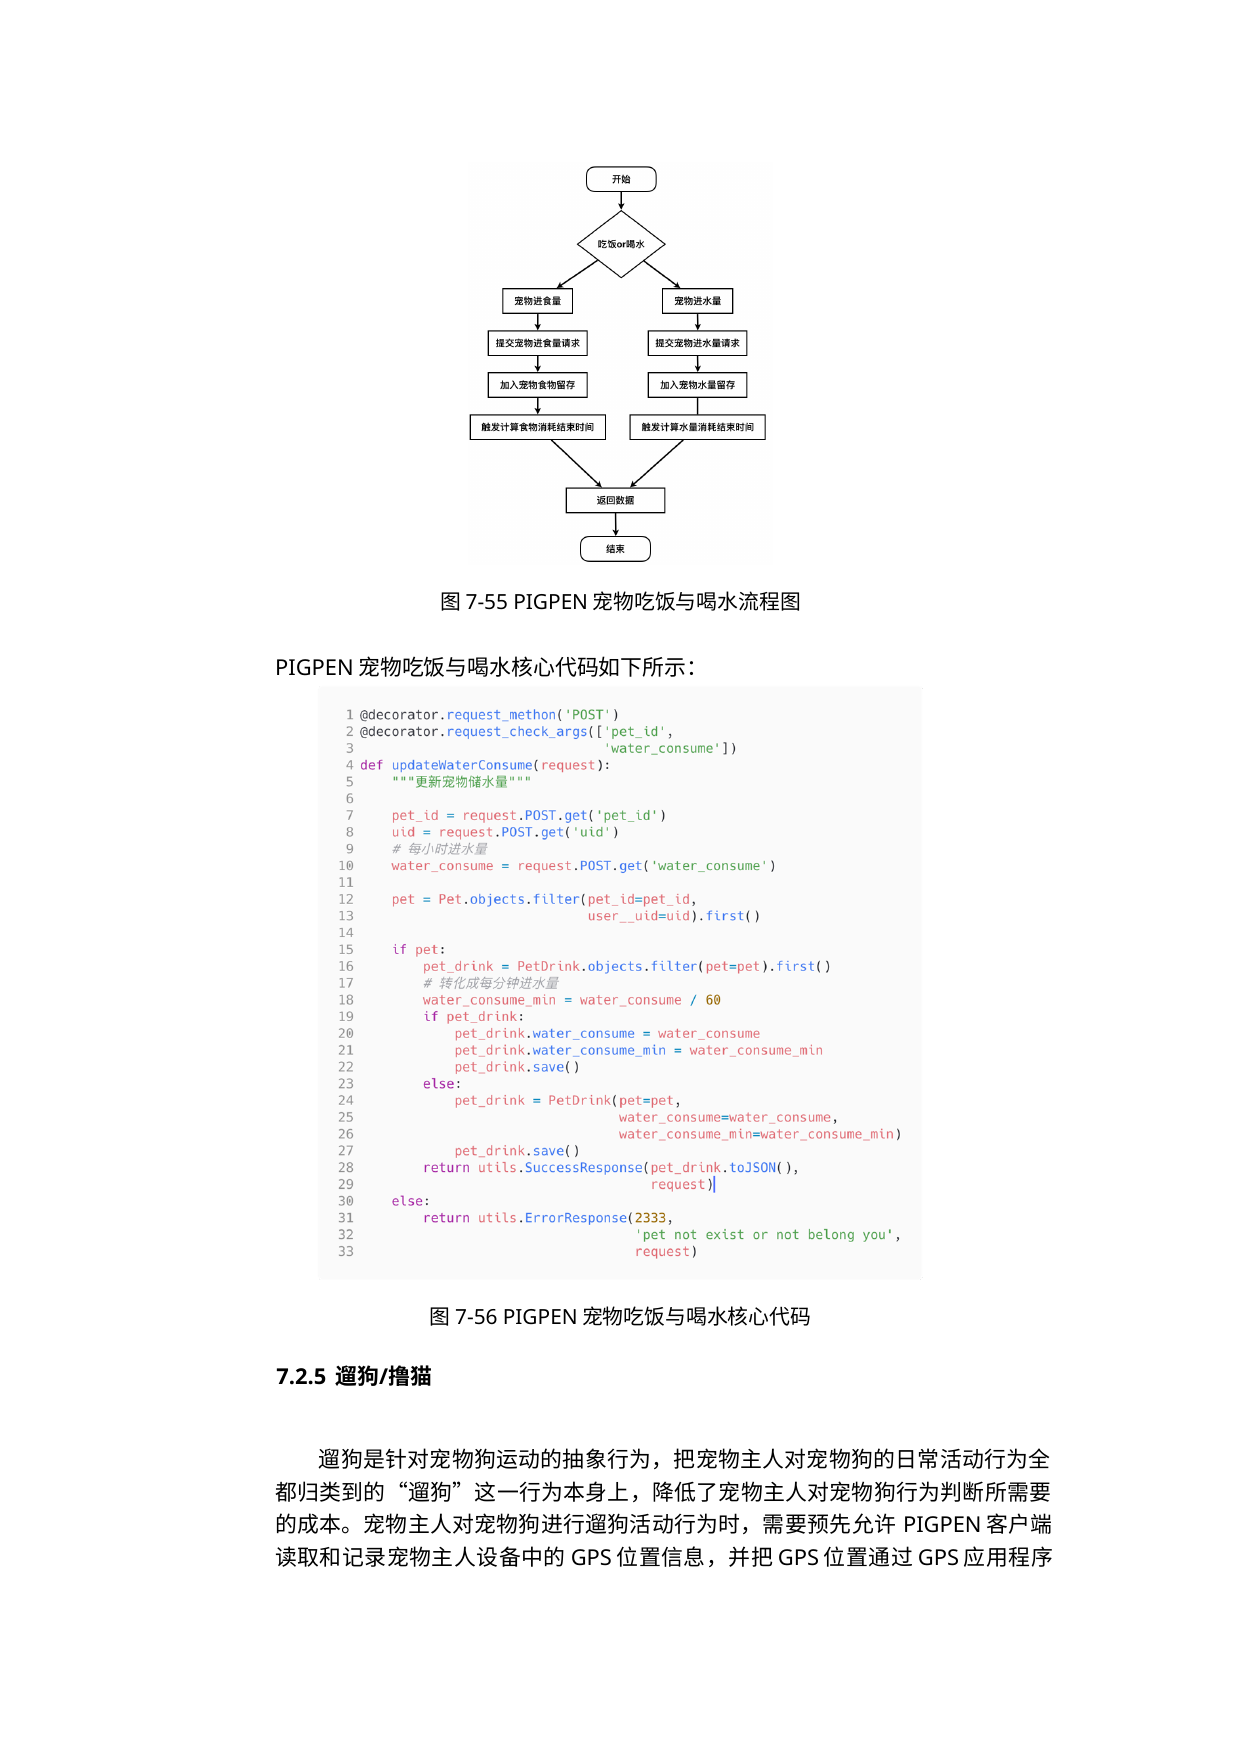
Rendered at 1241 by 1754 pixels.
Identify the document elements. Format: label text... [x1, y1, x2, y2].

picture [312, 682, 928, 1285]
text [275, 1442, 1053, 1572]
subtitle 遛狗/撸猫 [276, 1359, 1053, 1392]
text PIGPEN宠物吃饭与喝水核心代码如下所示： [231, 649, 1053, 682]
picture [467, 162, 773, 565]
